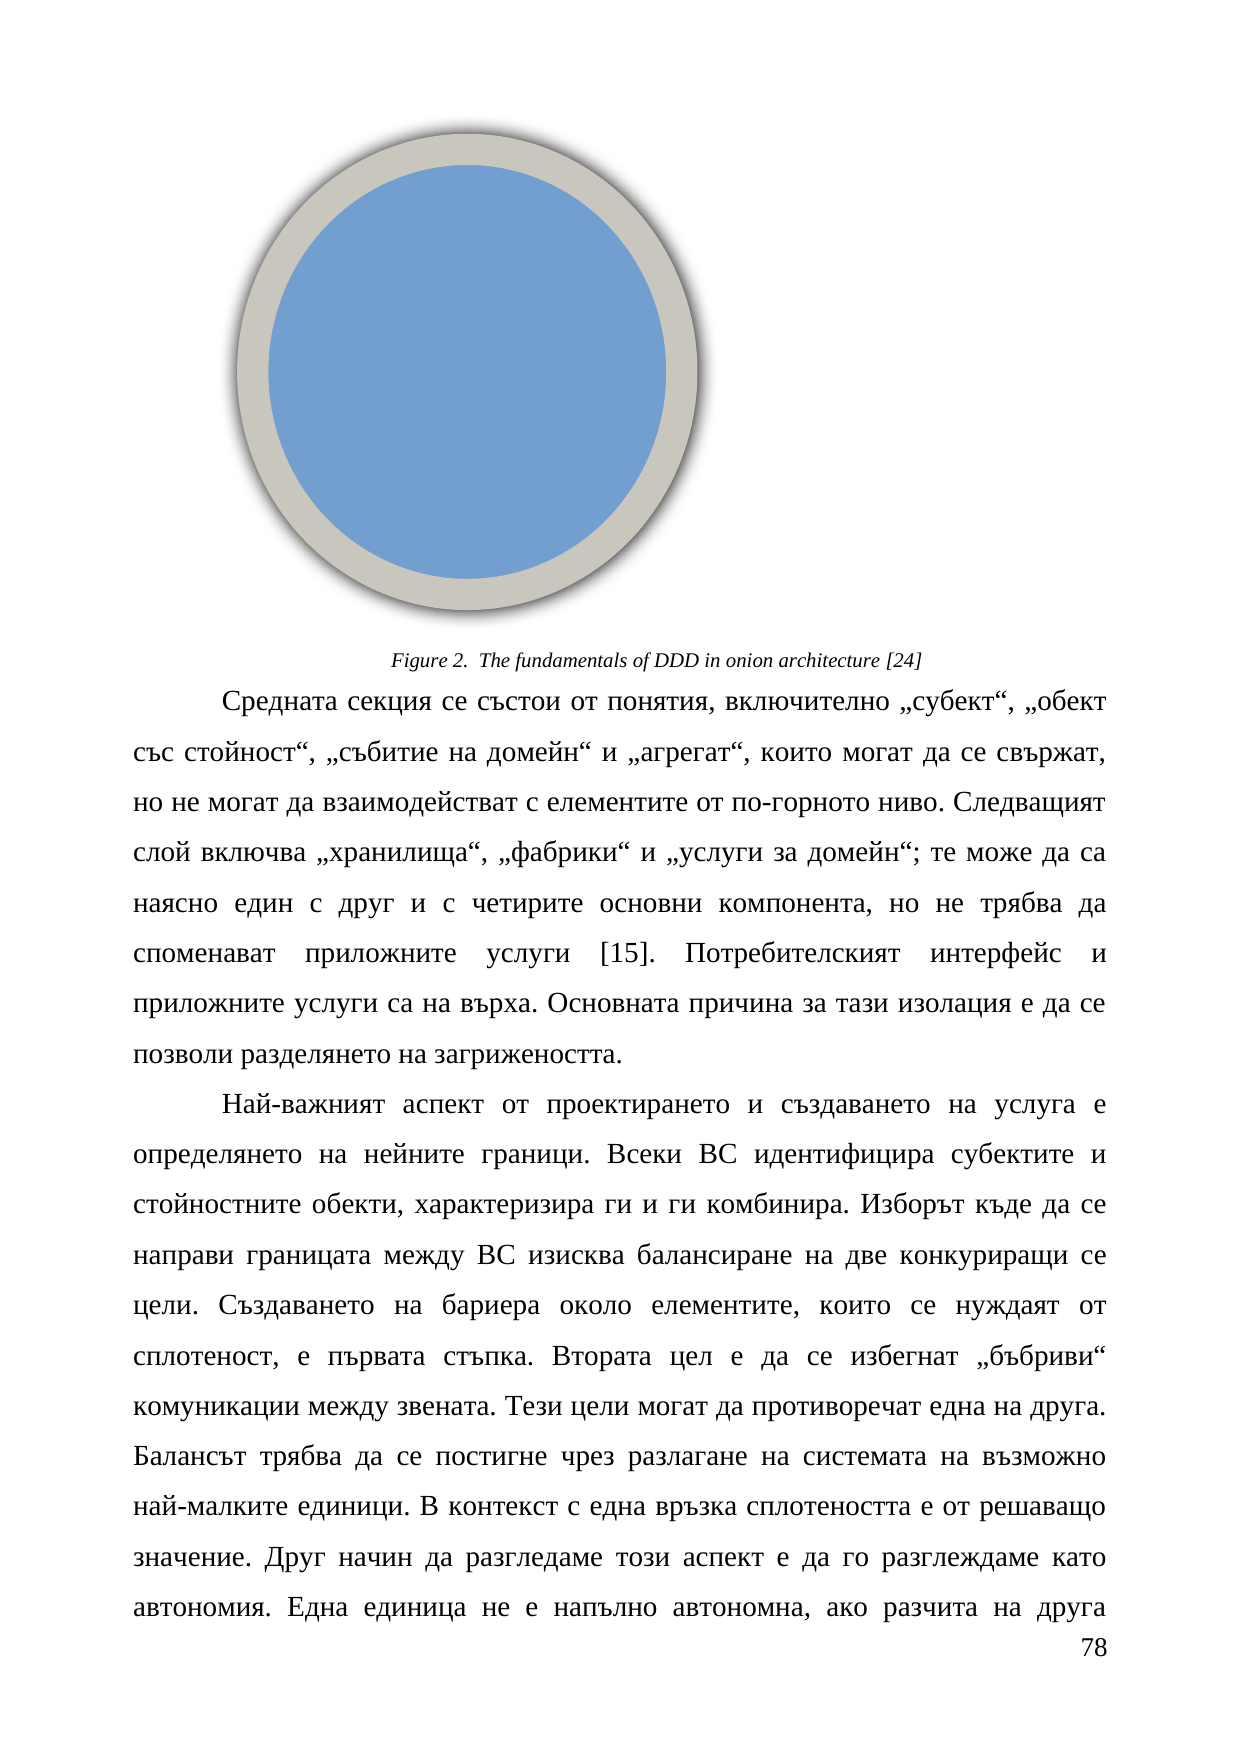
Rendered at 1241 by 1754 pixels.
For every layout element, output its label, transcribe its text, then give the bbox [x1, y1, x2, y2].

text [133, 1086, 1107, 1623]
text Средната секция се състои от понятия, включително „субект“, „обект със стойност“, „събитие на домейн“ и „агрегат“, които могат да се свържат, но не могат да взаимодействат с елементите от по-горното ниво. Следващият слой включва „хранилища“, „фабрики“ и „услуги за домейн“; те може да са наясно един с друг и с четирите основни компонента, но не трябва да споменават приложните услуги [15]. Потребителският интерфейс и приложните услуги са на върха. Основната причина за тази изолация е да се позволи разделянето на загрижеността. [133, 683, 1107, 1069]
text Figure 2. The fundamentals of DDD in onion architecture [24] [133, 647, 1107, 672]
